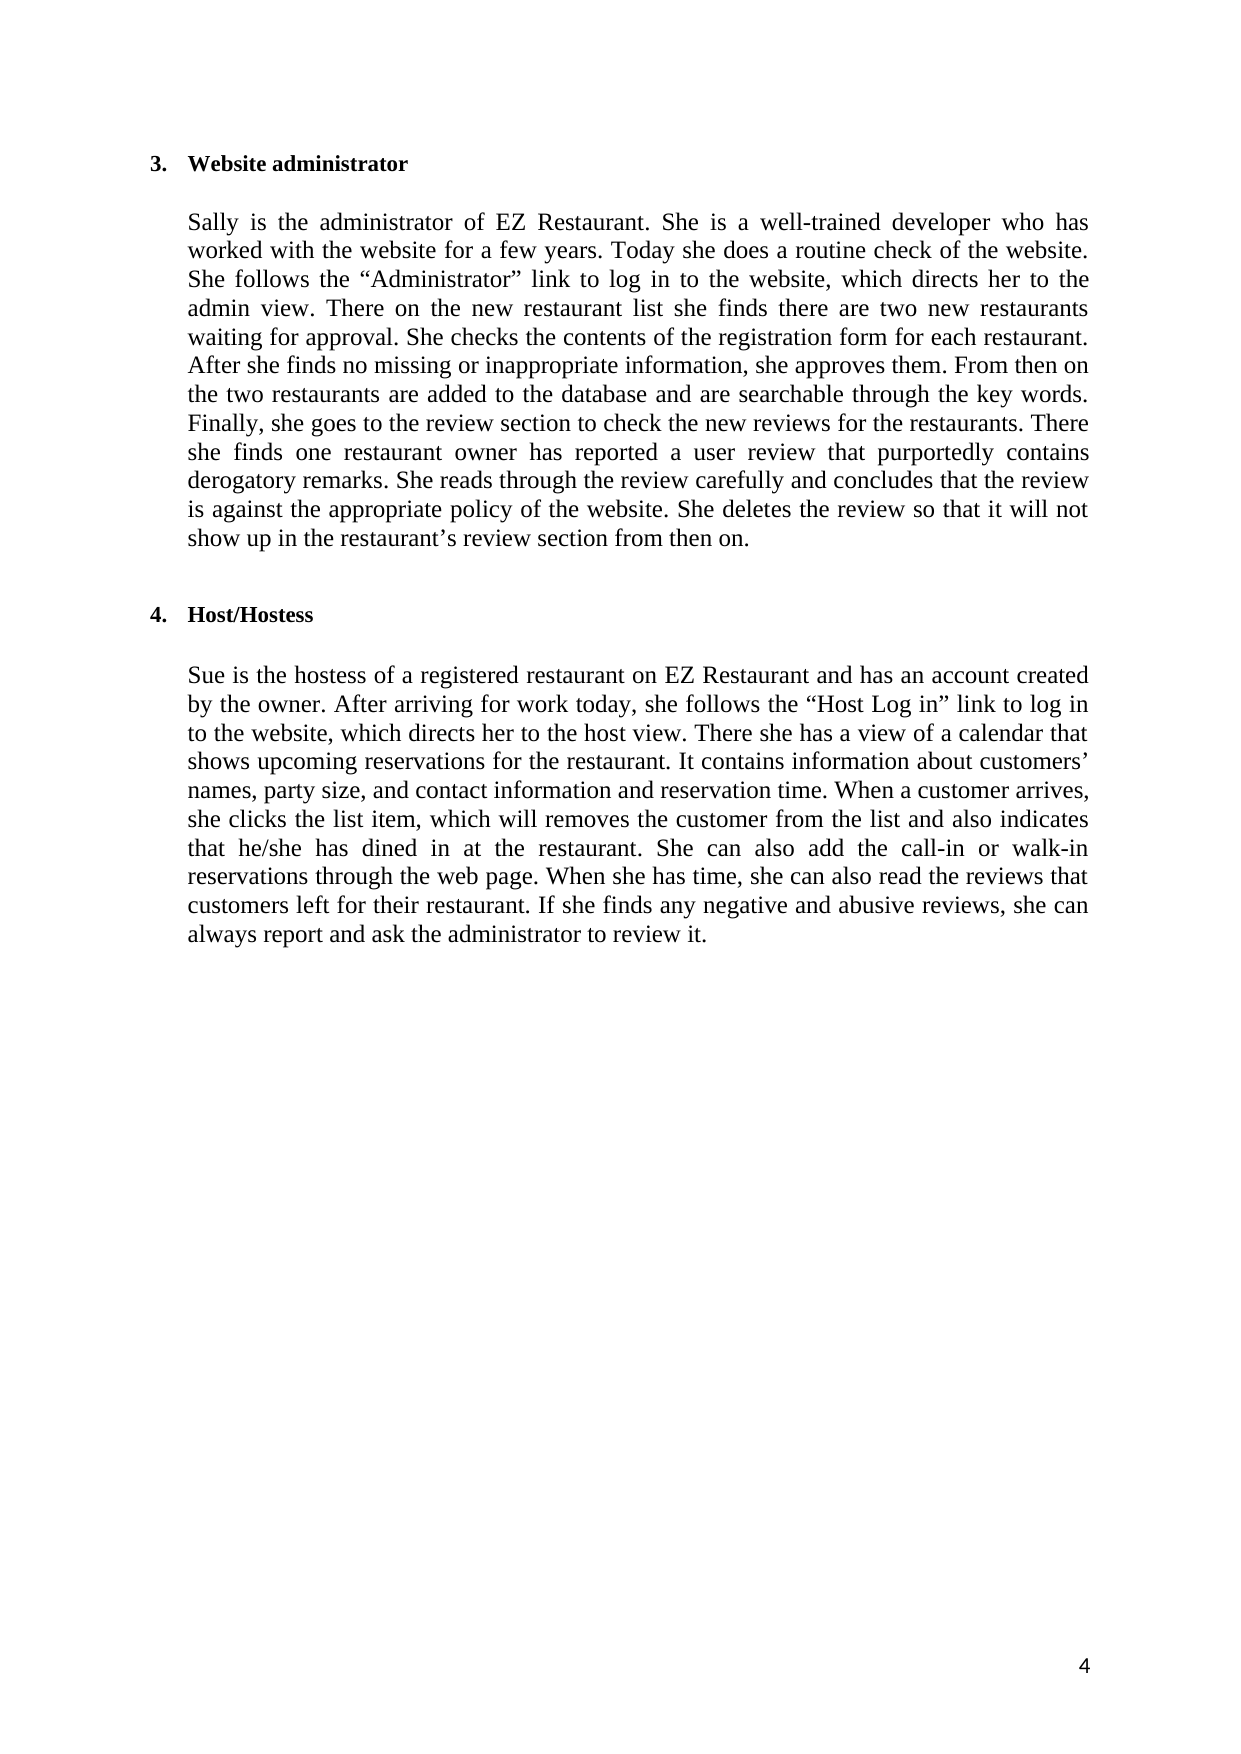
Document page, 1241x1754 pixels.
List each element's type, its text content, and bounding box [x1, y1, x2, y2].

subtitle Host/Hostess [150, 601, 1090, 627]
text Sue is the hostess of a registered restaurant on EZ Restaurant and has an account created by the owner. After arriving for work today, she follows the “Host Log in” link to log in to the website, which directs her to the host view. There she has a view of a calendar that shows upcoming reservations for the restaurant. It contains information about customers’ names, party size, and contact information and reservation time. When a customer arrives, she clicks the list item, which will removes the customer from the list and also indicates that he/she has dined in at the restaurant. She can also add the call-in or walk-in reservations through the web page. When she has time, she can also read the reviews that customers left for their restaurant. If she finds any negative and abusive reviews, she can always report and ask the administrator to review it. [187, 660, 1090, 948]
subtitle Website administrator [150, 150, 1090, 176]
text Sally is the administrator of EZ Restaurant. She is a well-trained developer who has worked with the website for a few years. Today she does a routine check of the website. She follows the “Administrator” link to log in to the website, which directs her to the admin view. There on the new restaurant list she finds there are two new restaurants waiting for approval. She checks the contents of the registration form for each restaurant. After she finds no missing or inappropriate information, she approves them. From then on the two restaurants are added to the database and are searchable through the key words. Finally, she goes to the review section to check the new reviews for the restaurants. There she finds one restaurant owner has reported a user review that purportedly contains derogatory remarks. She reads through the review carefully and concludes that the review is against the appropriate policy of the website. She deletes the review so that it will not show up in the restaurant’s review section from then on. [187, 207, 1090, 552]
